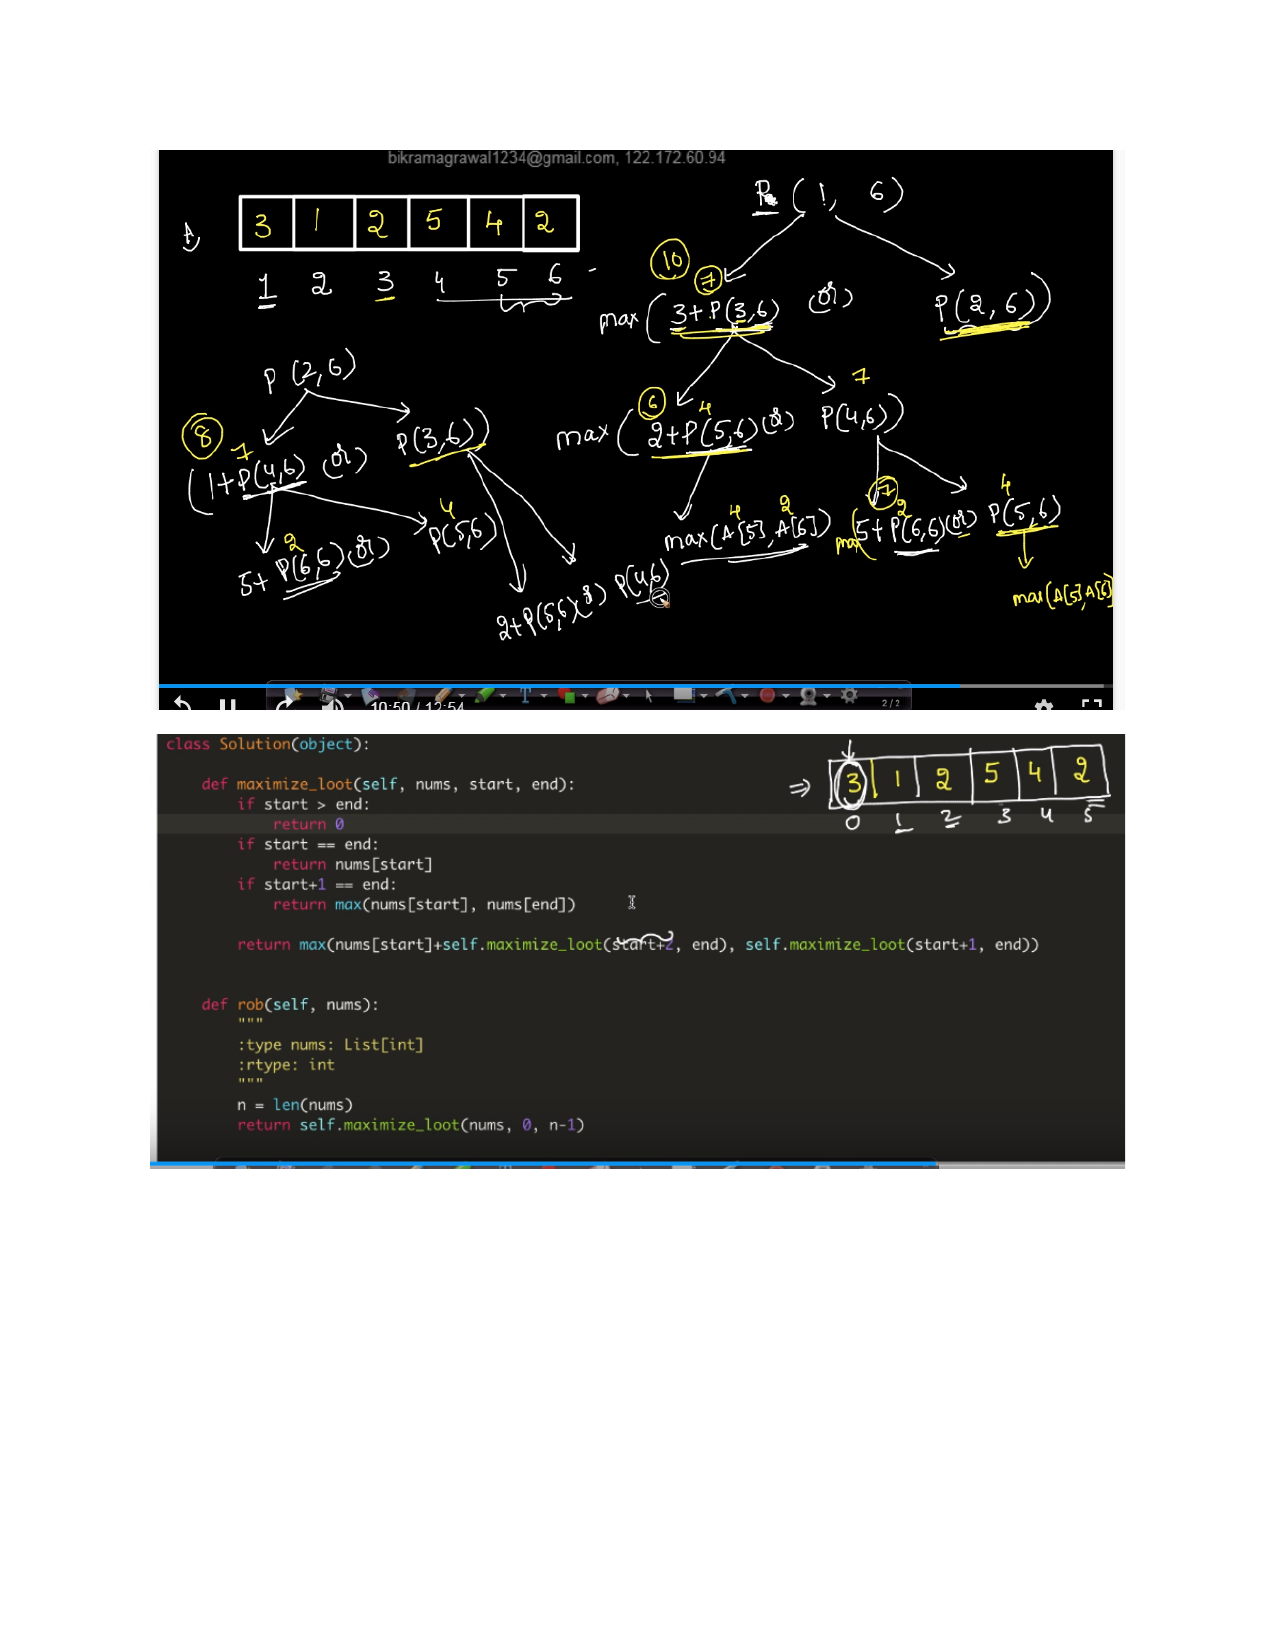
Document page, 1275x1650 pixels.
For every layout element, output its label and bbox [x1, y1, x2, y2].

picture [150, 150, 1125, 710]
picture [150, 734, 1125, 1169]
